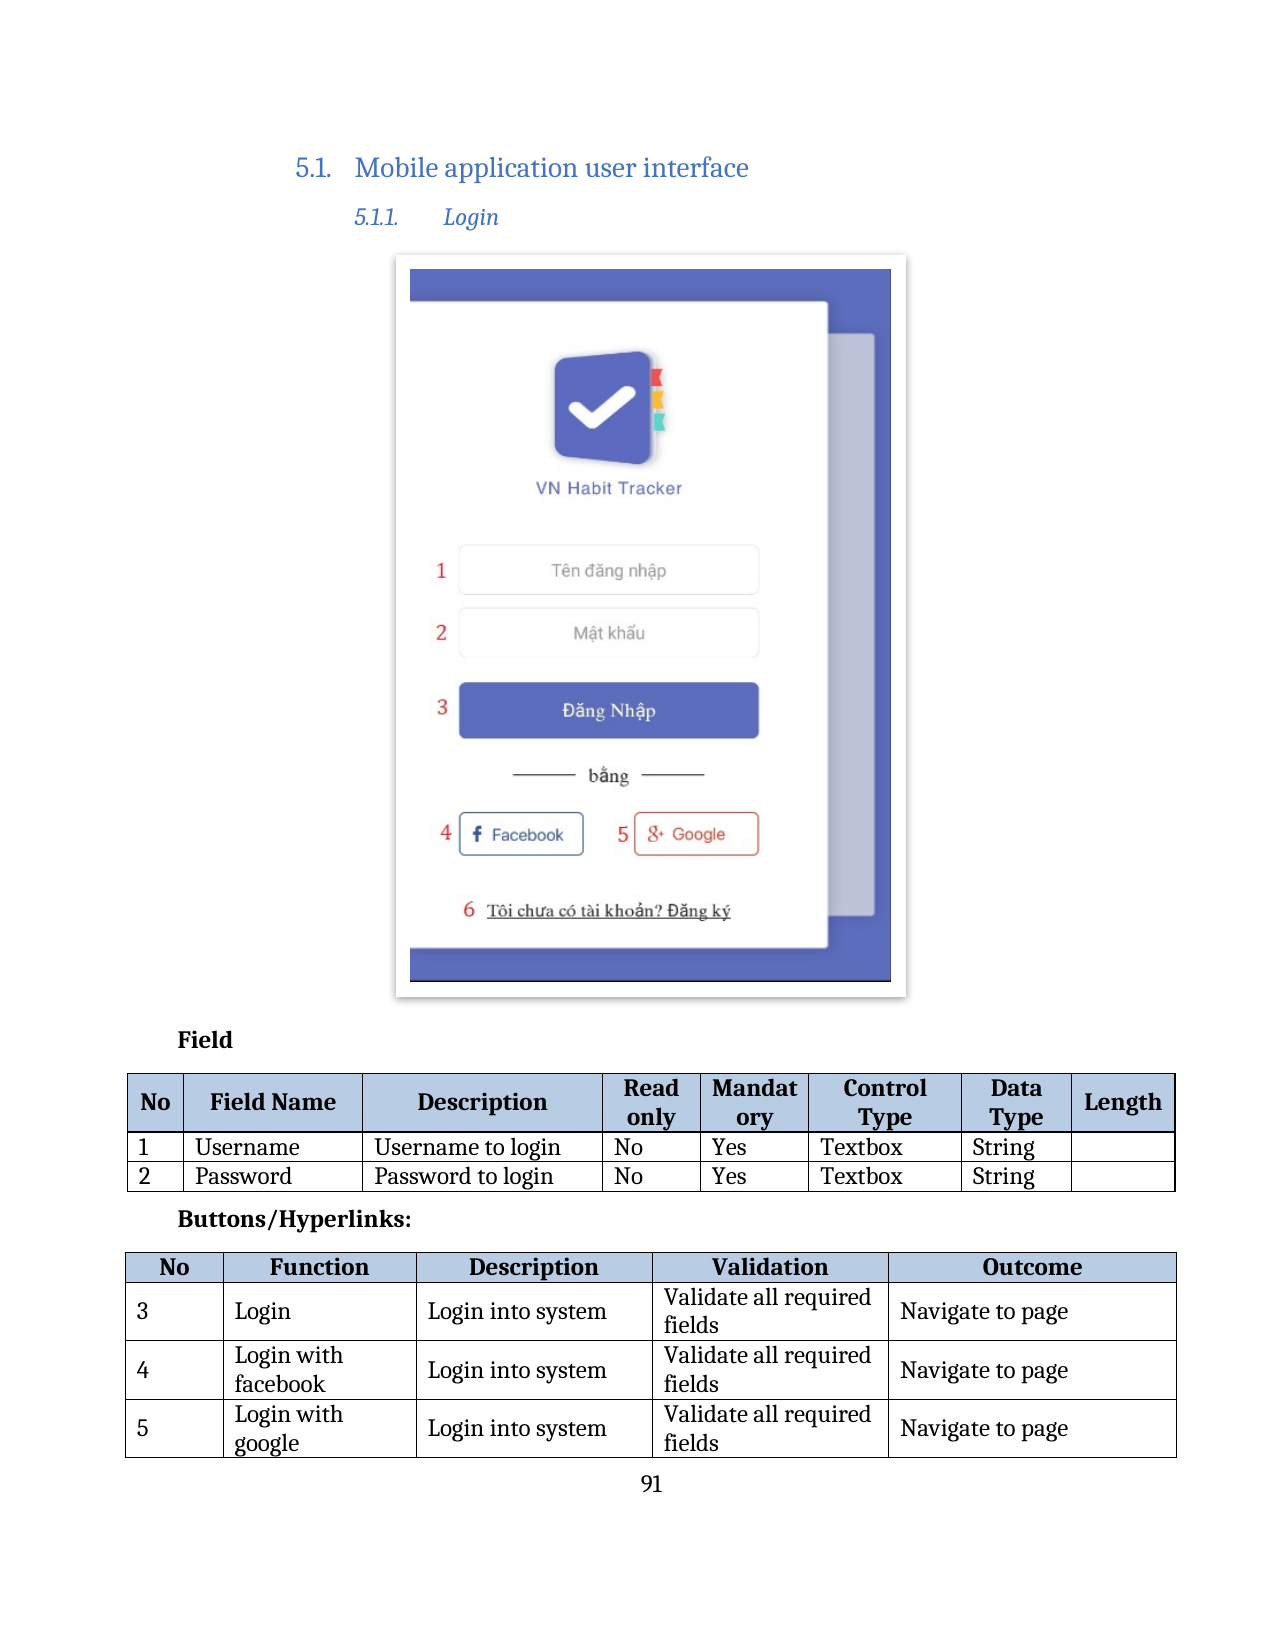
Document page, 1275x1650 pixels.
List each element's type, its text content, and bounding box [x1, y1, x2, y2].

table_cell String [962, 1133, 1071, 1161]
list Mobile application user interface [295, 151, 1125, 184]
table_header Description [363, 1074, 602, 1131]
table_cell Validate all required fields [653, 1400, 888, 1457]
table_cell [1072, 1133, 1174, 1161]
table_cell Login with google [224, 1400, 416, 1457]
table_header Description [417, 1253, 652, 1282]
table_header Mandatory [701, 1074, 808, 1131]
table_cell String [962, 1162, 1071, 1191]
table_cell Navigate to page [889, 1400, 1176, 1457]
table_header No [128, 1074, 183, 1131]
table_cell Username [184, 1133, 362, 1161]
table_cell Login [224, 1283, 416, 1340]
table_header Length [1072, 1074, 1174, 1131]
table_header Data Type [962, 1074, 1071, 1131]
table_cell Password to login [363, 1162, 602, 1191]
table_header Outcome [889, 1253, 1176, 1282]
table_cell 3 [126, 1283, 223, 1340]
table_cell Textbox [809, 1162, 961, 1191]
table_cell No [603, 1162, 700, 1191]
list Login [354, 203, 1125, 232]
list Buttons/Hyperlinks: [177, 1204, 1125, 1233]
table_cell Login with facebook [224, 1341, 416, 1399]
table_header Field Name [184, 1074, 362, 1131]
table_cell [1072, 1162, 1174, 1191]
table_cell Navigate to page [889, 1341, 1176, 1399]
table_cell Textbox [809, 1133, 961, 1161]
table_cell 5 [126, 1400, 223, 1457]
table_cell Password [184, 1162, 362, 1191]
table_cell Validate all required fields [653, 1341, 888, 1399]
table_cell Yes [701, 1133, 808, 1161]
table_cell 1 [128, 1133, 183, 1161]
table_cell Validate all required fields [653, 1283, 888, 1340]
table_cell Login into system [417, 1341, 652, 1399]
table_cell 4 [126, 1341, 223, 1399]
text Field [177, 1026, 1125, 1054]
table_header Read only [603, 1074, 700, 1131]
table_cell Yes [701, 1162, 808, 1191]
table_cell Navigate to page [889, 1283, 1176, 1340]
table_cell 2 [128, 1162, 183, 1191]
table_cell Login into system [417, 1400, 652, 1457]
table_header Function [224, 1253, 416, 1282]
table_header Validation [653, 1253, 888, 1282]
table_header No [126, 1253, 223, 1282]
picture [410, 269, 891, 982]
table_cell Login into system [417, 1283, 652, 1340]
table_cell No [603, 1133, 700, 1161]
table_cell Username to login [363, 1133, 602, 1161]
table_header Control Type [809, 1074, 961, 1131]
